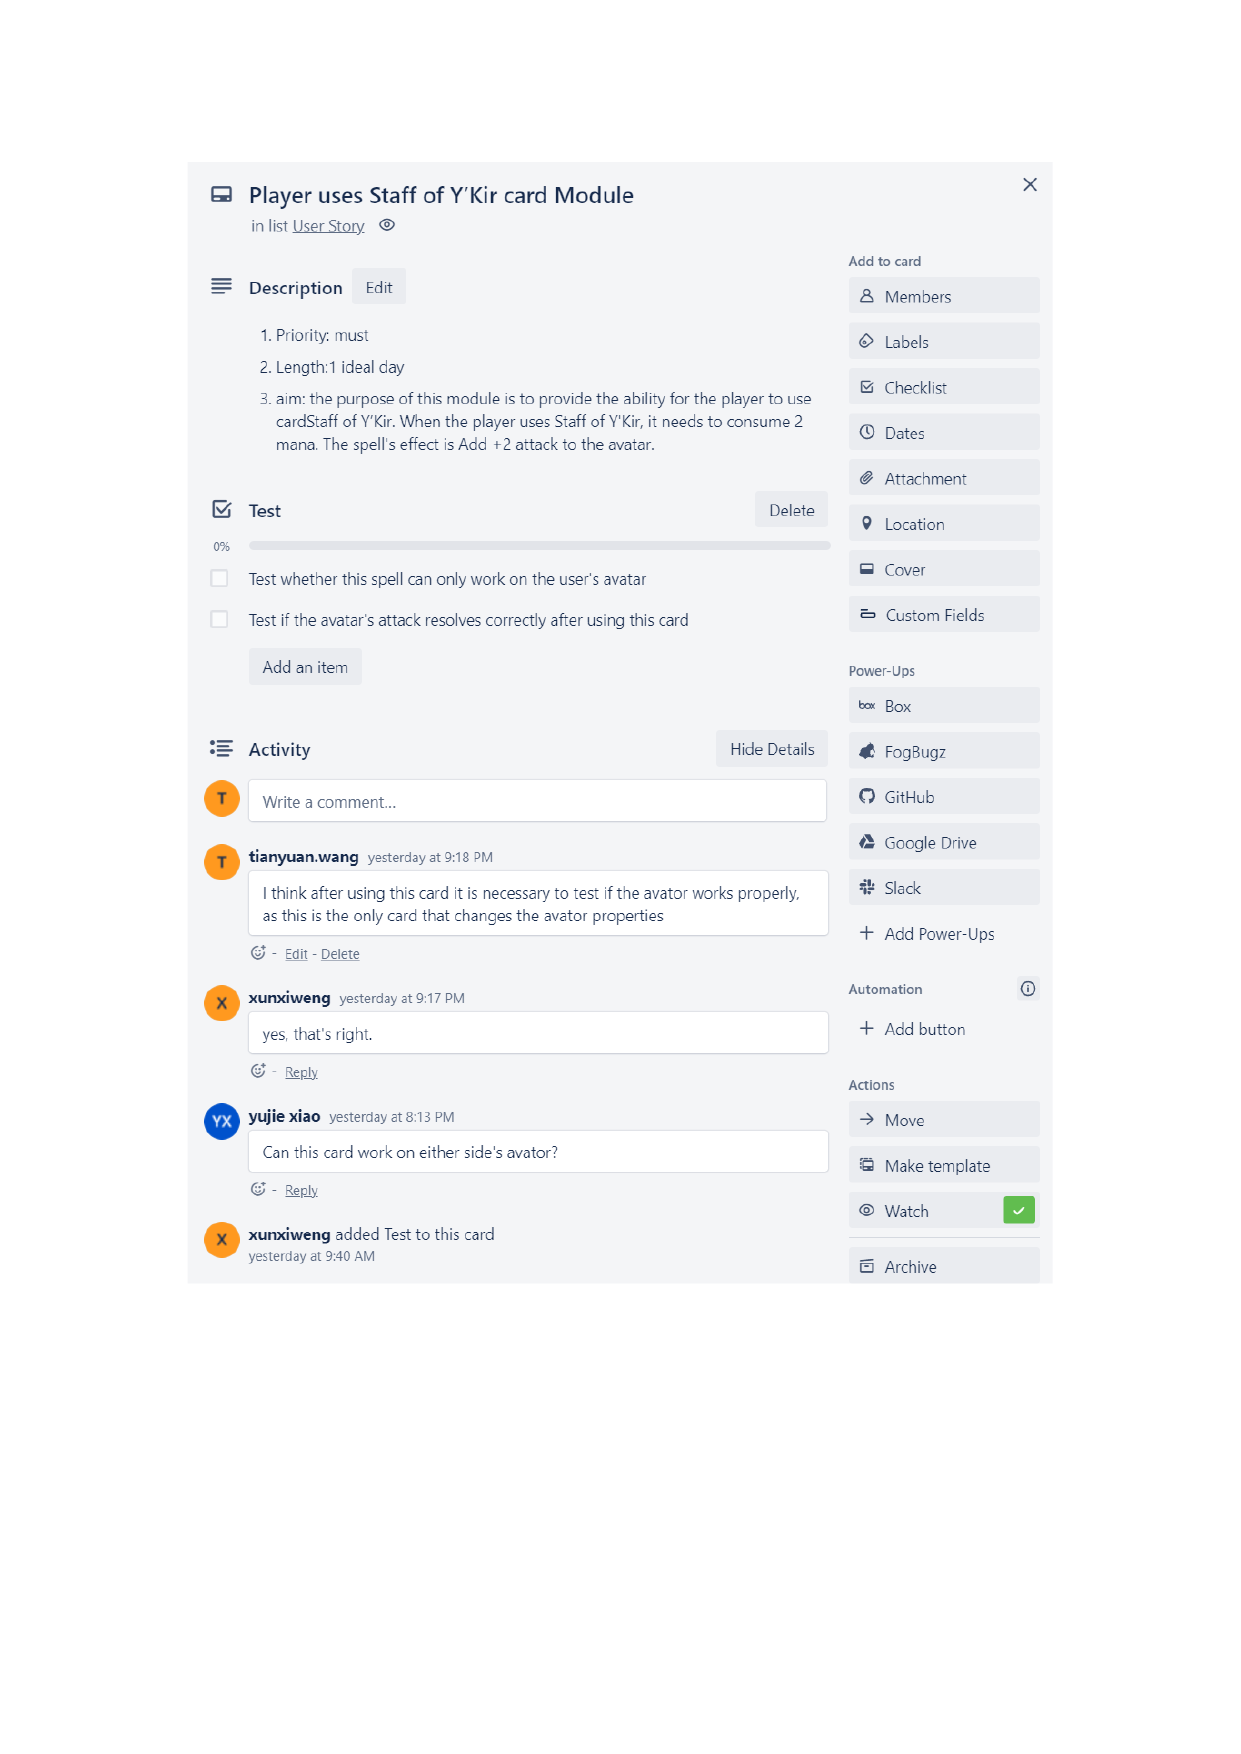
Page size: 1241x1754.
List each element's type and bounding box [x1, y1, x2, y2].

picture [187, 162, 1053, 1284]
